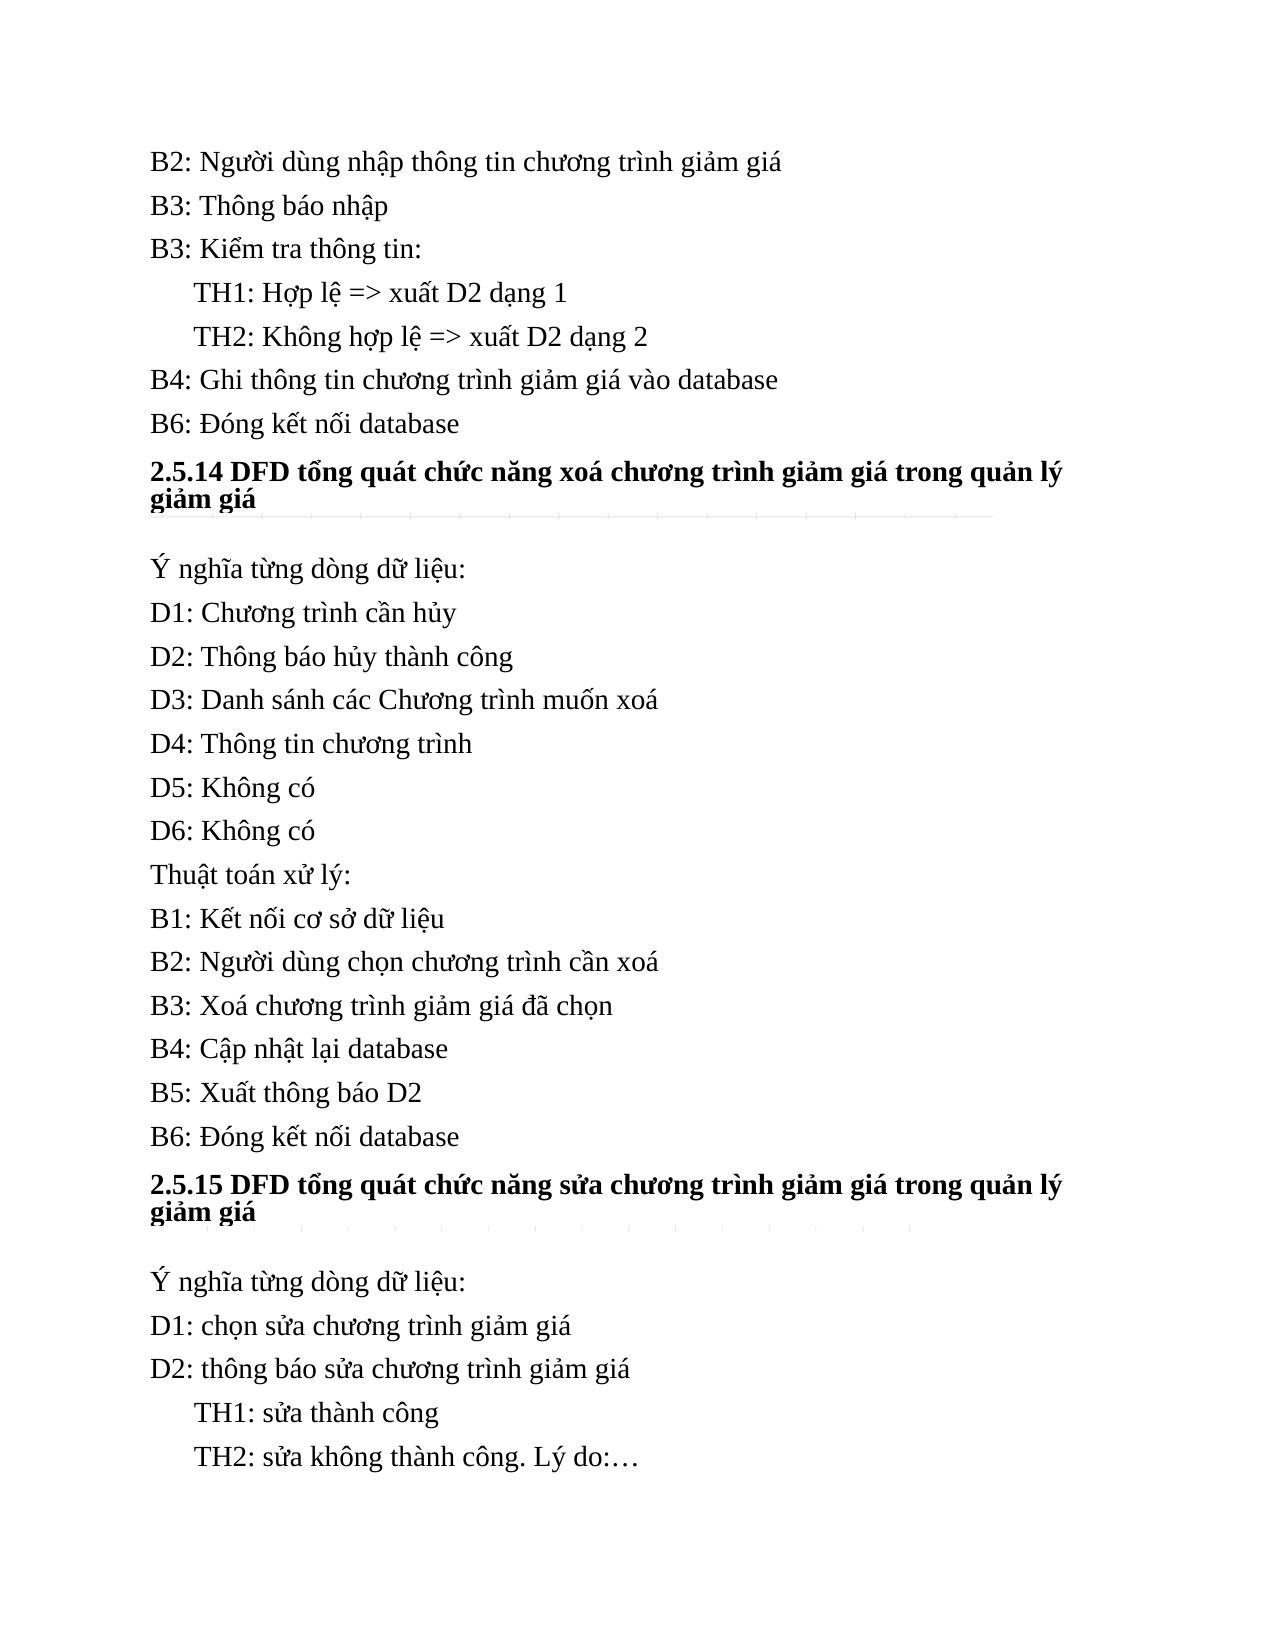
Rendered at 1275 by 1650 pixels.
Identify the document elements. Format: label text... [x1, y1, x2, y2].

text B6: Đóng kết nối database [150, 1125, 1125, 1152]
text Ý nghĩa từng dòng dữ liệu: [150, 1270, 1125, 1297]
text D6: Không có [150, 819, 1125, 846]
text D2: Thông báo hủy thành công [150, 644, 1125, 672]
text D3: Danh sánh các Chương trình muốn xoá [150, 688, 1125, 715]
text D1: chọn sửa chương trình giảm giá [150, 1314, 1125, 1341]
text B3: Thông báo nhập [150, 194, 1125, 221]
text TH1: Hợp lệ => xuất D2 dạng 1 [150, 281, 1125, 308]
text Ý nghĩa từng dòng dữ liệu: [150, 557, 1125, 584]
text D1: Chương trình cần hủy [150, 601, 1125, 628]
text B2: Người dùng nhập thông tin chương trình giảm giá [150, 150, 1125, 177]
text TH2: Không hợp lệ => xuất D2 dạng 2 [150, 324, 1125, 352]
text B3: Kiểm tra thông tin: [150, 237, 1125, 264]
text TH1: sửa thành công [150, 1401, 1125, 1428]
text TH2: sửa không thành công. Lý do:… [150, 1445, 1125, 1472]
text D2: thông báo sửa chương trình giảm giá [150, 1357, 1125, 1384]
text B1: Kết nối cơ sở dữ liệu [150, 906, 1125, 933]
text Thuật toán xử lý: [150, 863, 1125, 890]
text D5: Không có [150, 776, 1125, 802]
text B5: Xuất thông báo D2 [150, 1081, 1125, 1108]
text B2: Người dùng chọn chương trình cần xoá [150, 950, 1125, 977]
text 2.5.14 DFD tổng quát chức năng xoá chương trình giảm giá trong quản lý giảm giá [150, 460, 1125, 514]
text D4: Thông tin chương trình [150, 732, 1125, 759]
text B3: Xoá chương trình giảm giá đã chọn [150, 994, 1125, 1021]
text B4: Ghi thông tin chương trình giảm giá vào database [150, 368, 1125, 395]
text B6: Đóng kết nối database [150, 412, 1125, 439]
text 2.5.15 DFD tổng quát chức năng sửa chương trình giảm giá trong quản lý giảm giá [150, 1172, 1125, 1226]
text B4: Cập nhật lại database [150, 1037, 1125, 1064]
